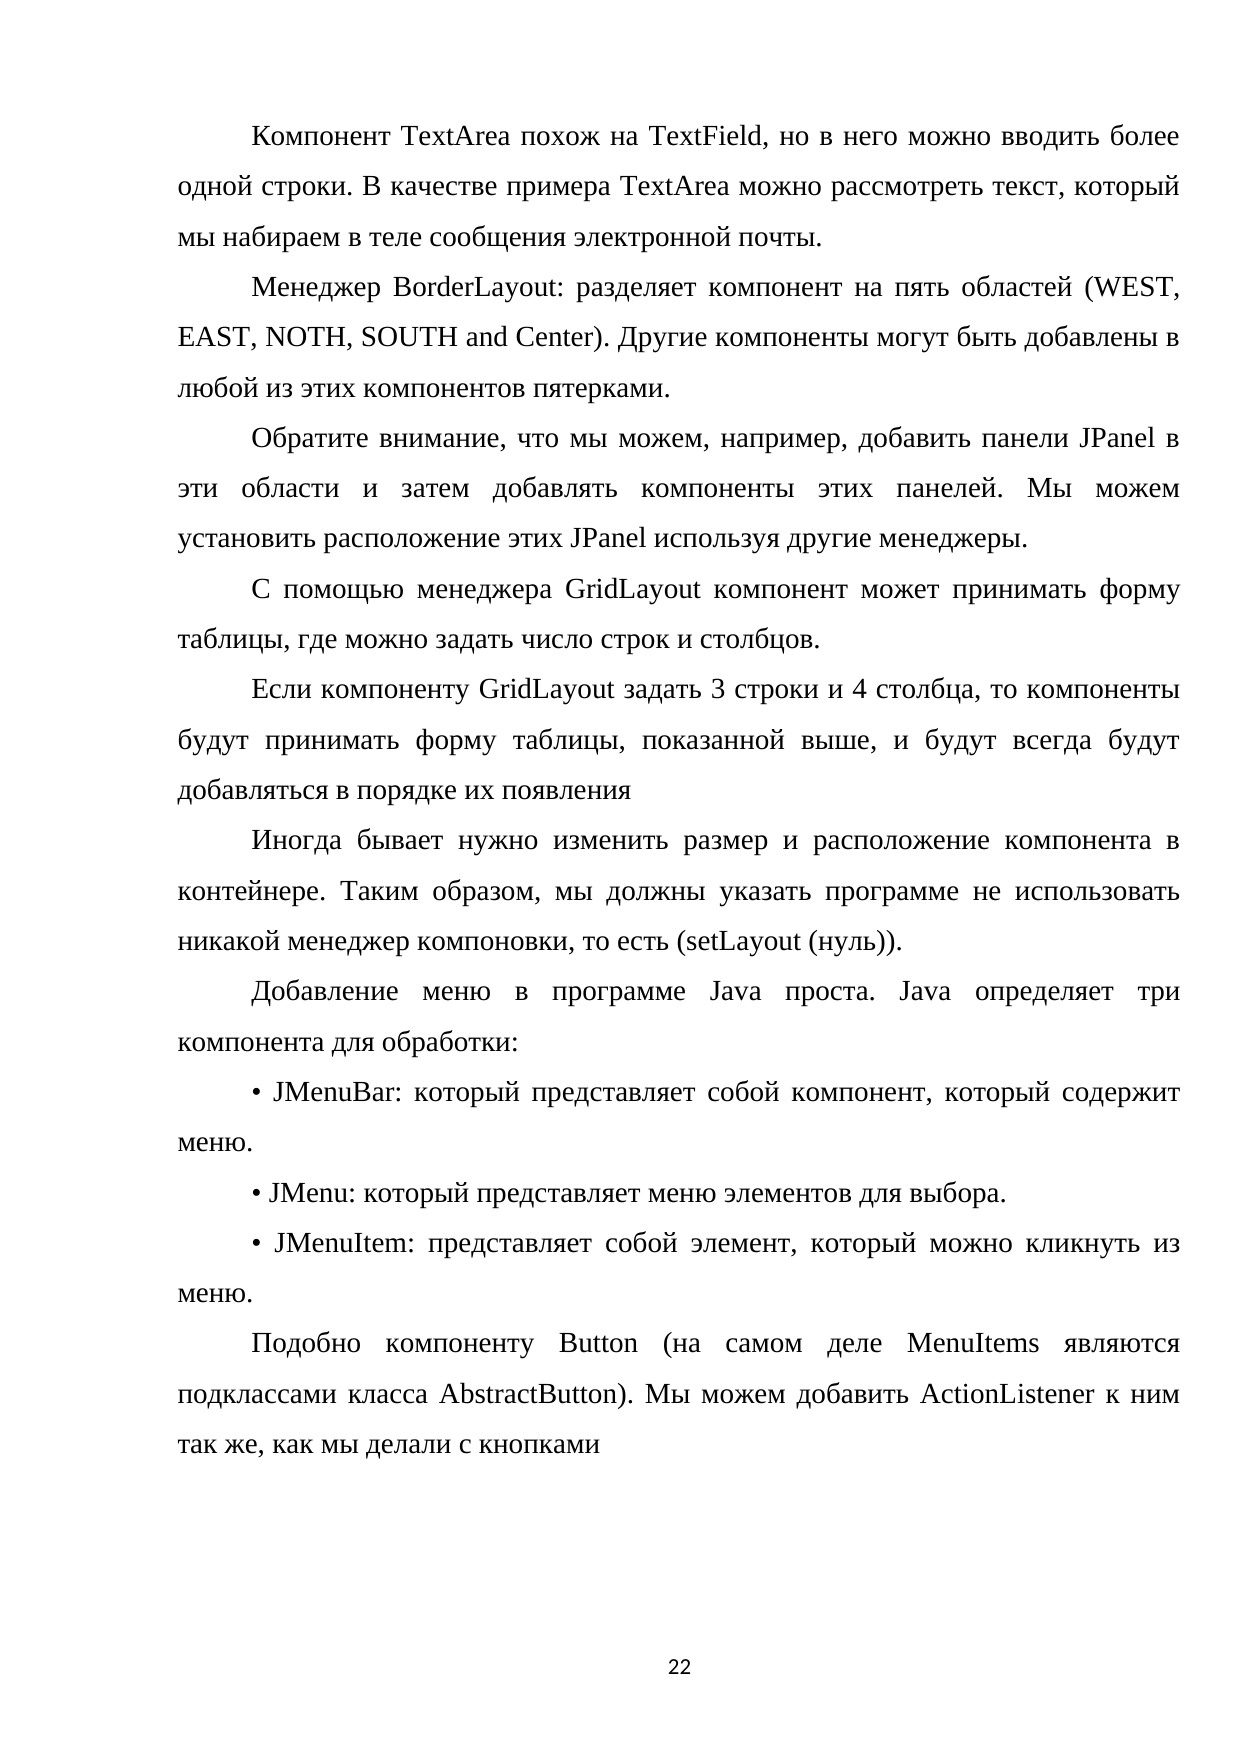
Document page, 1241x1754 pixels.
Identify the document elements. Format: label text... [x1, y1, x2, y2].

text Компонент TextArea похож на TextField, но в него можно вводить более одной строки. В качестве примера TextArea можно рассмотреть текст, который мы набираем в теле сообщения электронной почты. [177, 118, 1181, 252]
text Если компоненту GridLayout задать 3 строки и 4 столбца, то компоненты будут принимать форму таблицы, показанной выше, и будут всегда будут добавляться в порядке их появления [177, 672, 1181, 806]
text Менеджер BorderLayout: разделяет компонент на пять областей (WEST, EAST, NOTH, SOUTH and Center). Другие компоненты могут быть добавлены в любой из этих компонентов пятерками. [177, 269, 1181, 403]
text Добавление меню в программе Java проста. Java определяет три компонента для обработки: [177, 973, 1181, 1057]
text • JMenu: который представляет меню элементов для выбора. [177, 1175, 1181, 1208]
text Обратите внимание, что мы можем, например, добавить панели JPanel в эти области и затем добавлять компоненты этих панелей. Мы можем установить расположение этих JPanel используя другие менеджеры. [177, 420, 1181, 554]
text С помощью менеджера GridLayout компонент может принимать форму таблицы, где можно задать число строк и столбцов. [177, 571, 1181, 655]
text • JMenuItem: представляет собой элемент, который можно кликнуть из меню. [177, 1225, 1181, 1309]
text Подобно компоненту Button (на самом деле MenuItems являются подклассами класса AbstractButton). Мы можем добавить ActionListener к ним так же, как мы делали с кнопками [177, 1326, 1181, 1460]
text • JMenuBar: который представляет собой компонент, который содержит меню. [177, 1074, 1181, 1158]
text Иногда бывает нужно изменить размер и расположение компонента в контейнере. Таким образом, мы должны указать программе не использовать никакой менеджер компоновки, то есть (setLayout (нуль)). [177, 822, 1181, 957]
